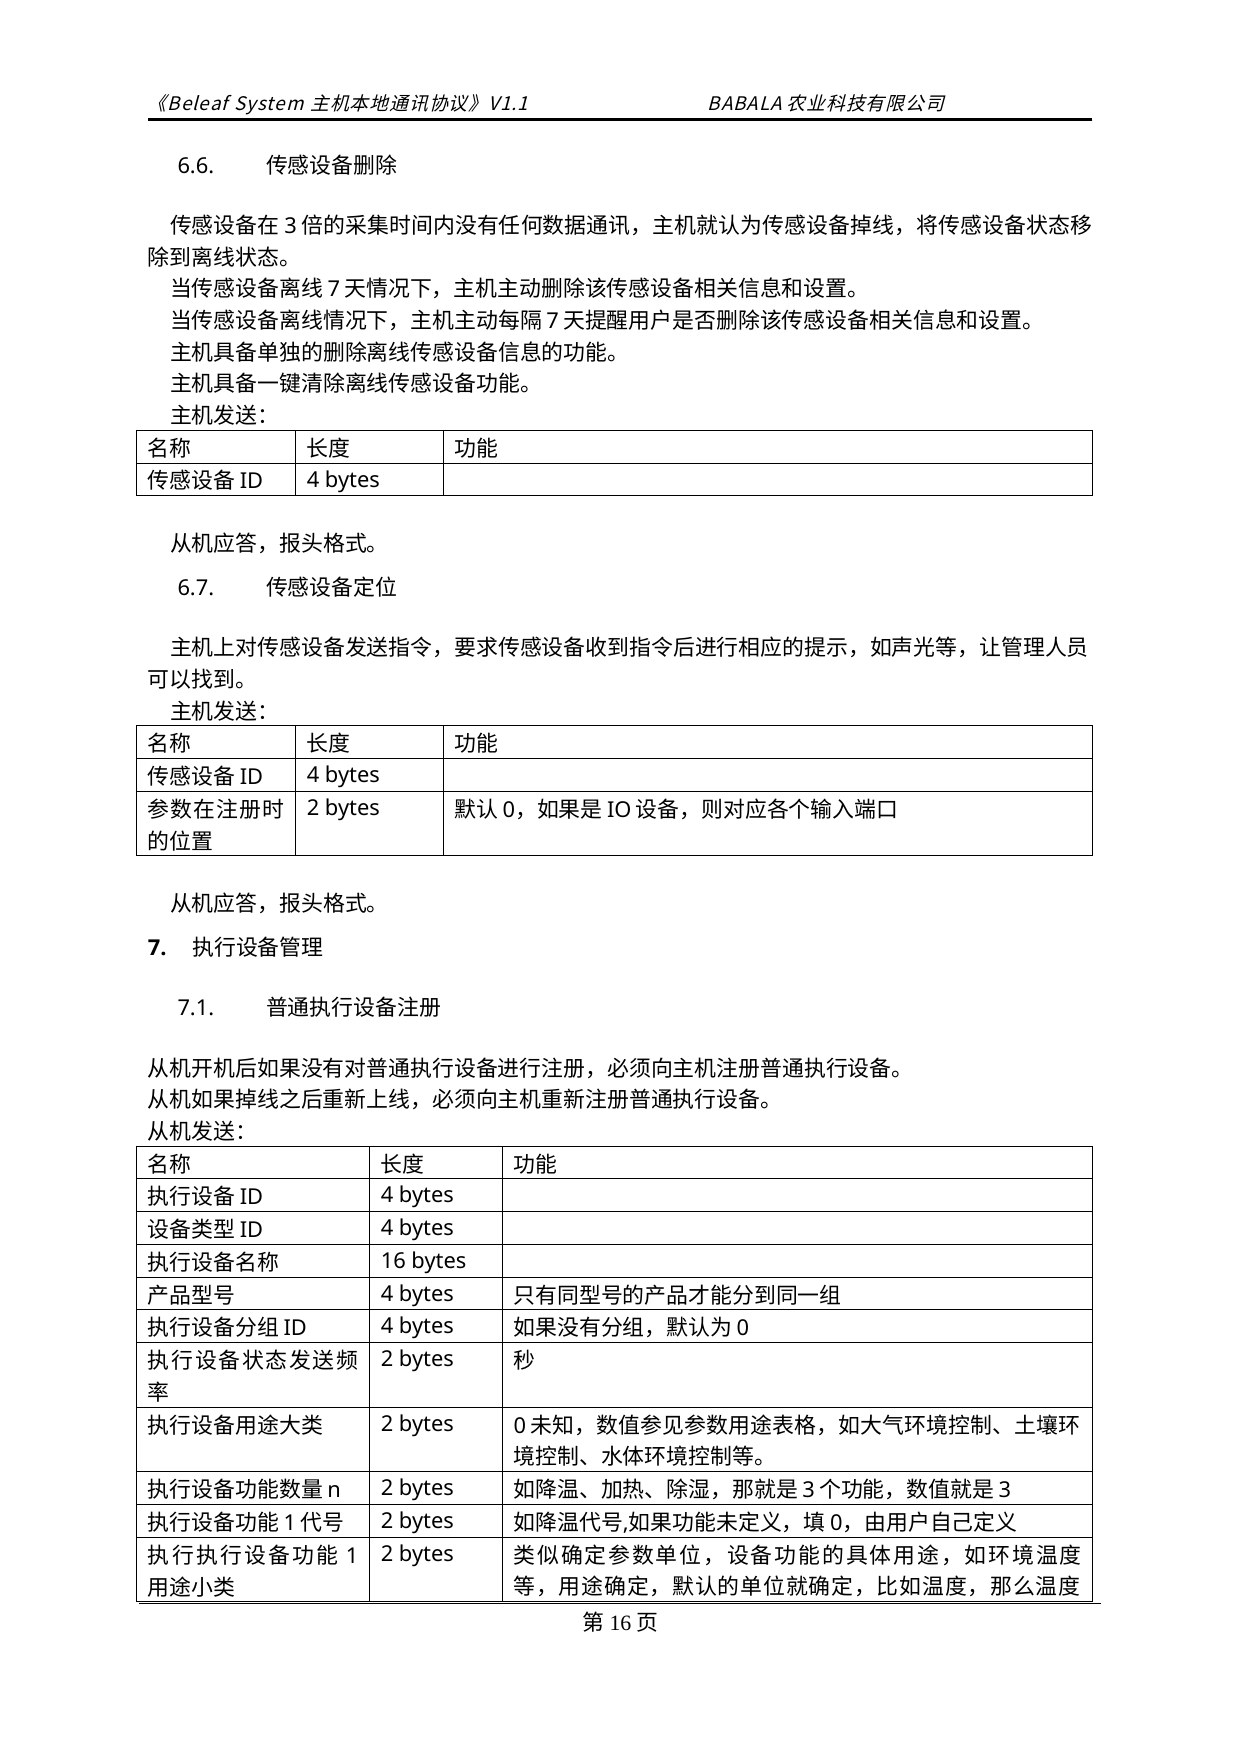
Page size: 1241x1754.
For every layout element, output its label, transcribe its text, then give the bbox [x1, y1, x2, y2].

subtitle 普通执行设备注册 [177, 990, 1092, 1022]
table_cell [503, 1179, 1092, 1211]
table_cell 设备类型ID [137, 1212, 369, 1244]
table_header 长度 [370, 1147, 502, 1178]
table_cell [503, 1538, 1092, 1601]
table_cell 4 bytes [296, 464, 443, 495]
subtitle 传感设备删除 [177, 148, 1092, 179]
table_header 名称 [137, 1147, 369, 1178]
table_header 长度 [296, 431, 443, 462]
table_cell 执行设备ID [137, 1179, 369, 1211]
table_cell 4 bytes [296, 759, 443, 791]
table_header 功能 [444, 726, 1092, 758]
table_header 名称 [137, 726, 295, 758]
text 主机具备单独的删除离线传感设备信息的功能。 [148, 335, 1092, 366]
table_cell 执行设备分组ID [137, 1310, 369, 1342]
table_cell [503, 1245, 1092, 1277]
table_cell 2 bytes [296, 792, 443, 855]
subtitle 执行设备管理 [148, 930, 1092, 962]
table_cell 4 bytes [370, 1278, 502, 1309]
text 从机应答，报头格式。 [148, 526, 1092, 558]
table_header 名称 [137, 431, 295, 462]
table_cell 传感设备ID [137, 464, 295, 495]
text 主机发送： [148, 694, 1092, 725]
text 当传感设备离线情况下，主机主动每隔7天提醒用户是否删除该传感设备相关信息和设置。 [148, 303, 1092, 335]
table_cell 2 bytes [370, 1472, 502, 1504]
table_cell 执行设备功能1代号 [137, 1505, 369, 1537]
table_cell 2 bytes [370, 1505, 502, 1537]
text 主机发送： [148, 398, 1092, 430]
table_cell 产品型号 [137, 1278, 369, 1309]
table_cell 0未知，数值参见参数用途表格，如大气环境控制、土壤环境控制、水体环境控制等。 [503, 1408, 1092, 1471]
table_cell 默认0，如果是IO设备，则对应各个输入端口 [444, 792, 1092, 855]
table_header 功能 [444, 431, 1092, 462]
text 从机如果掉线之后重新上线，必须向主机重新注册普通执行设备。 [148, 1082, 1092, 1114]
table_header 功能 [503, 1147, 1092, 1178]
table_cell 传感设备ID [137, 759, 295, 791]
table_cell 执行设备功能数量n [137, 1472, 369, 1504]
table_cell 4 bytes [370, 1310, 502, 1342]
table_cell [444, 759, 1092, 791]
table_cell [444, 464, 1092, 495]
table_cell 2 bytes [370, 1538, 502, 1601]
table_cell 4 bytes [370, 1179, 502, 1211]
table_cell 执行设备名称 [137, 1245, 369, 1277]
table_cell 如降温代号,如果功能未定义，填0，由用户自己定义 [503, 1505, 1092, 1537]
table_cell 执行执行设备功能1用途小类 [137, 1538, 369, 1601]
text 主机具备一键清除离线传感设备功能。 [148, 366, 1092, 398]
table_cell 执行设备状态发送频率 [137, 1343, 369, 1407]
table_cell 秒 [503, 1343, 1092, 1407]
table_cell 如果没有分组，默认为0 [503, 1310, 1092, 1342]
text 传感设备在3倍的采集时间内没有任何数据通讯，主机就认为传感设备掉线，将传感设备状态移除到离线状态。 [148, 208, 1092, 271]
text 从机发送： [148, 1114, 1092, 1146]
text 从机应答，报头格式。 [148, 886, 1092, 918]
table_cell 参数在注册时的位置 [137, 792, 295, 855]
text 当传感设备离线7天情况下，主机主动删除该传感设备相关信息和设置。 [148, 271, 1092, 303]
subtitle 传感设备定位 [177, 570, 1092, 602]
text 从机开机后如果没有对普通执行设备进行注册，必须向主机注册普通执行设备。 [148, 1051, 1092, 1082]
table_cell 如降温、加热、除湿，那就是3个功能，数值就是3 [503, 1472, 1092, 1504]
table_cell 16 bytes [370, 1245, 502, 1277]
table_cell 2 bytes [370, 1343, 502, 1407]
table_cell 4 bytes [370, 1212, 502, 1244]
table_header 长度 [296, 726, 443, 758]
text 主机上对传感设备发送指令，要求传感设备收到指令后进行相应的提示，如声光等，让管理人员可以找到。 [148, 630, 1092, 694]
table_cell [503, 1212, 1092, 1244]
table_cell 2 bytes [370, 1408, 502, 1471]
table_cell 只有同型号的产品才能分到同一组 [503, 1278, 1092, 1309]
table_cell 执行设备用途大类 [137, 1408, 369, 1471]
